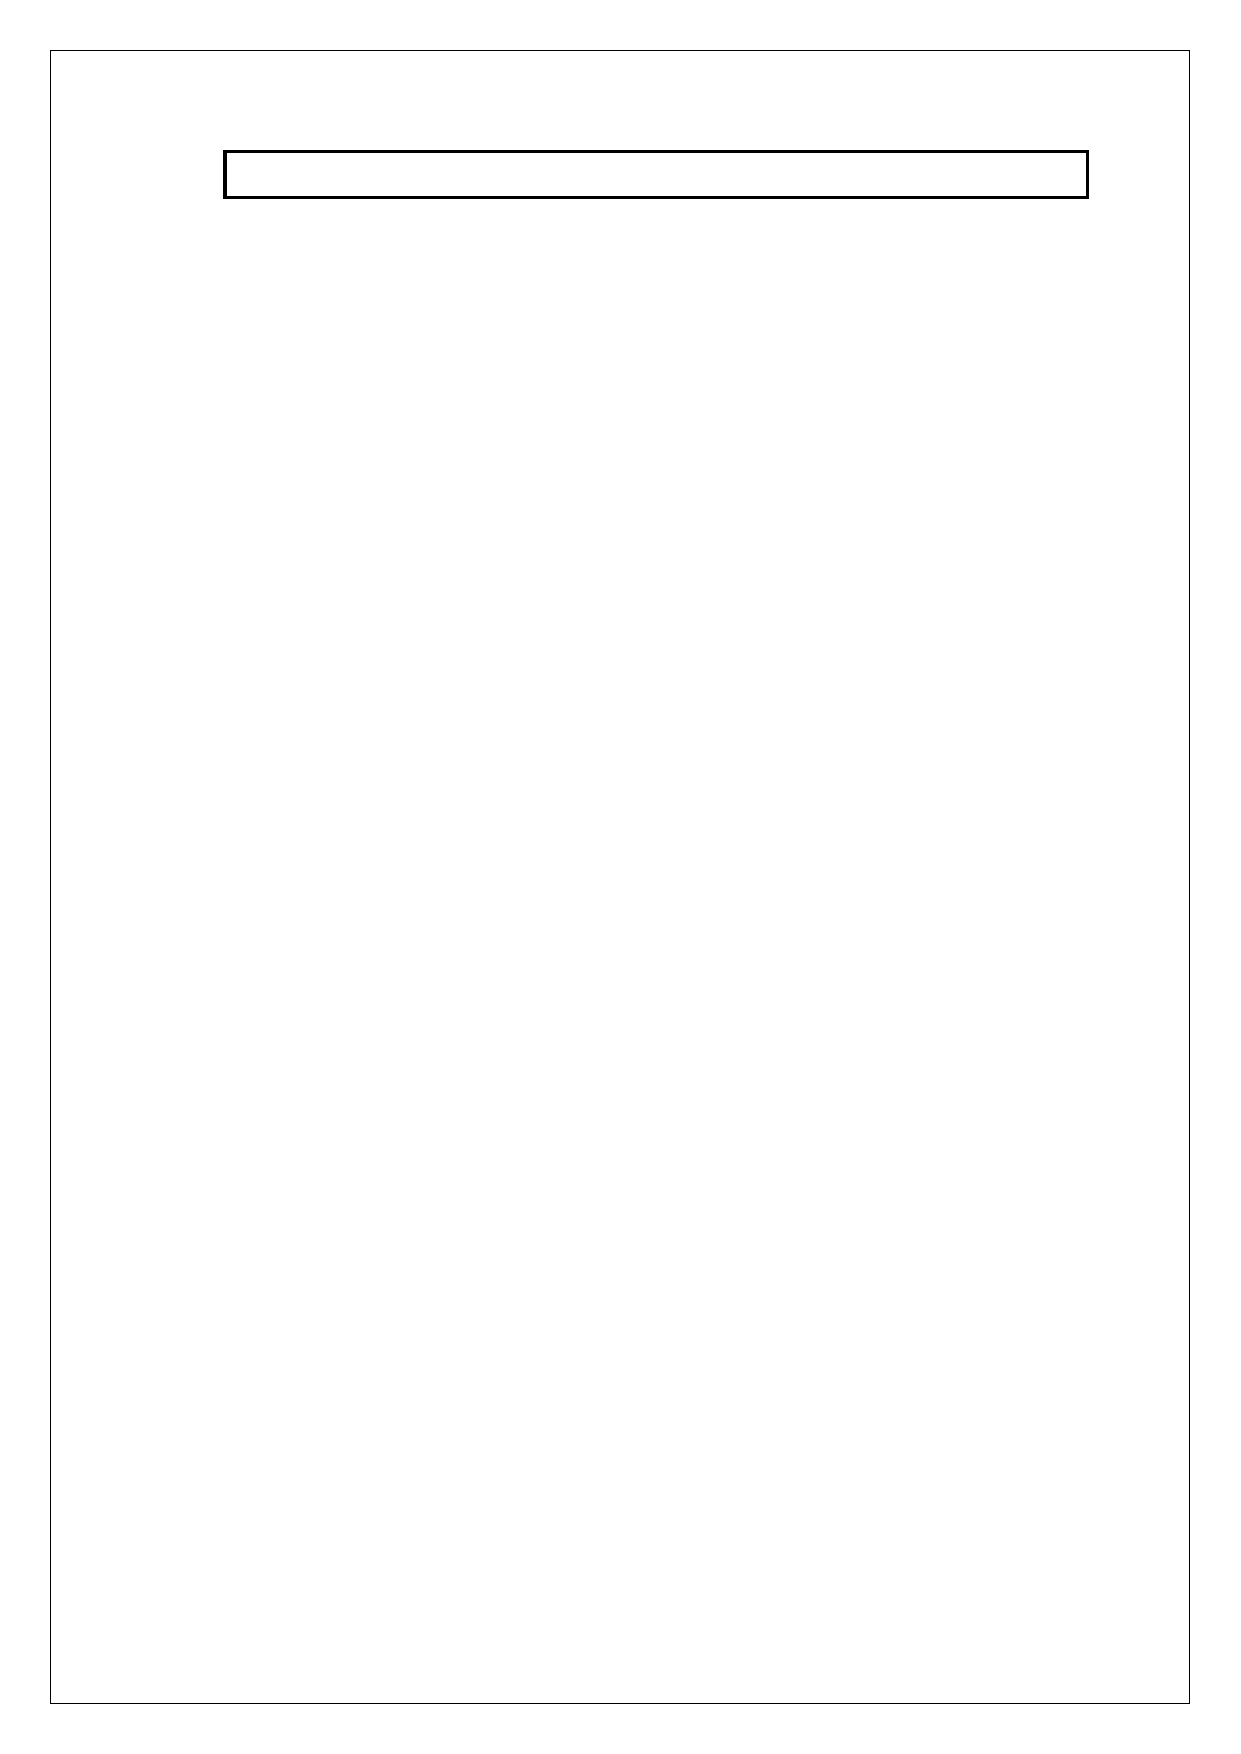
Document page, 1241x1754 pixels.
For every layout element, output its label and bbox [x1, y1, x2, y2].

table_cell [227, 153, 1086, 196]
